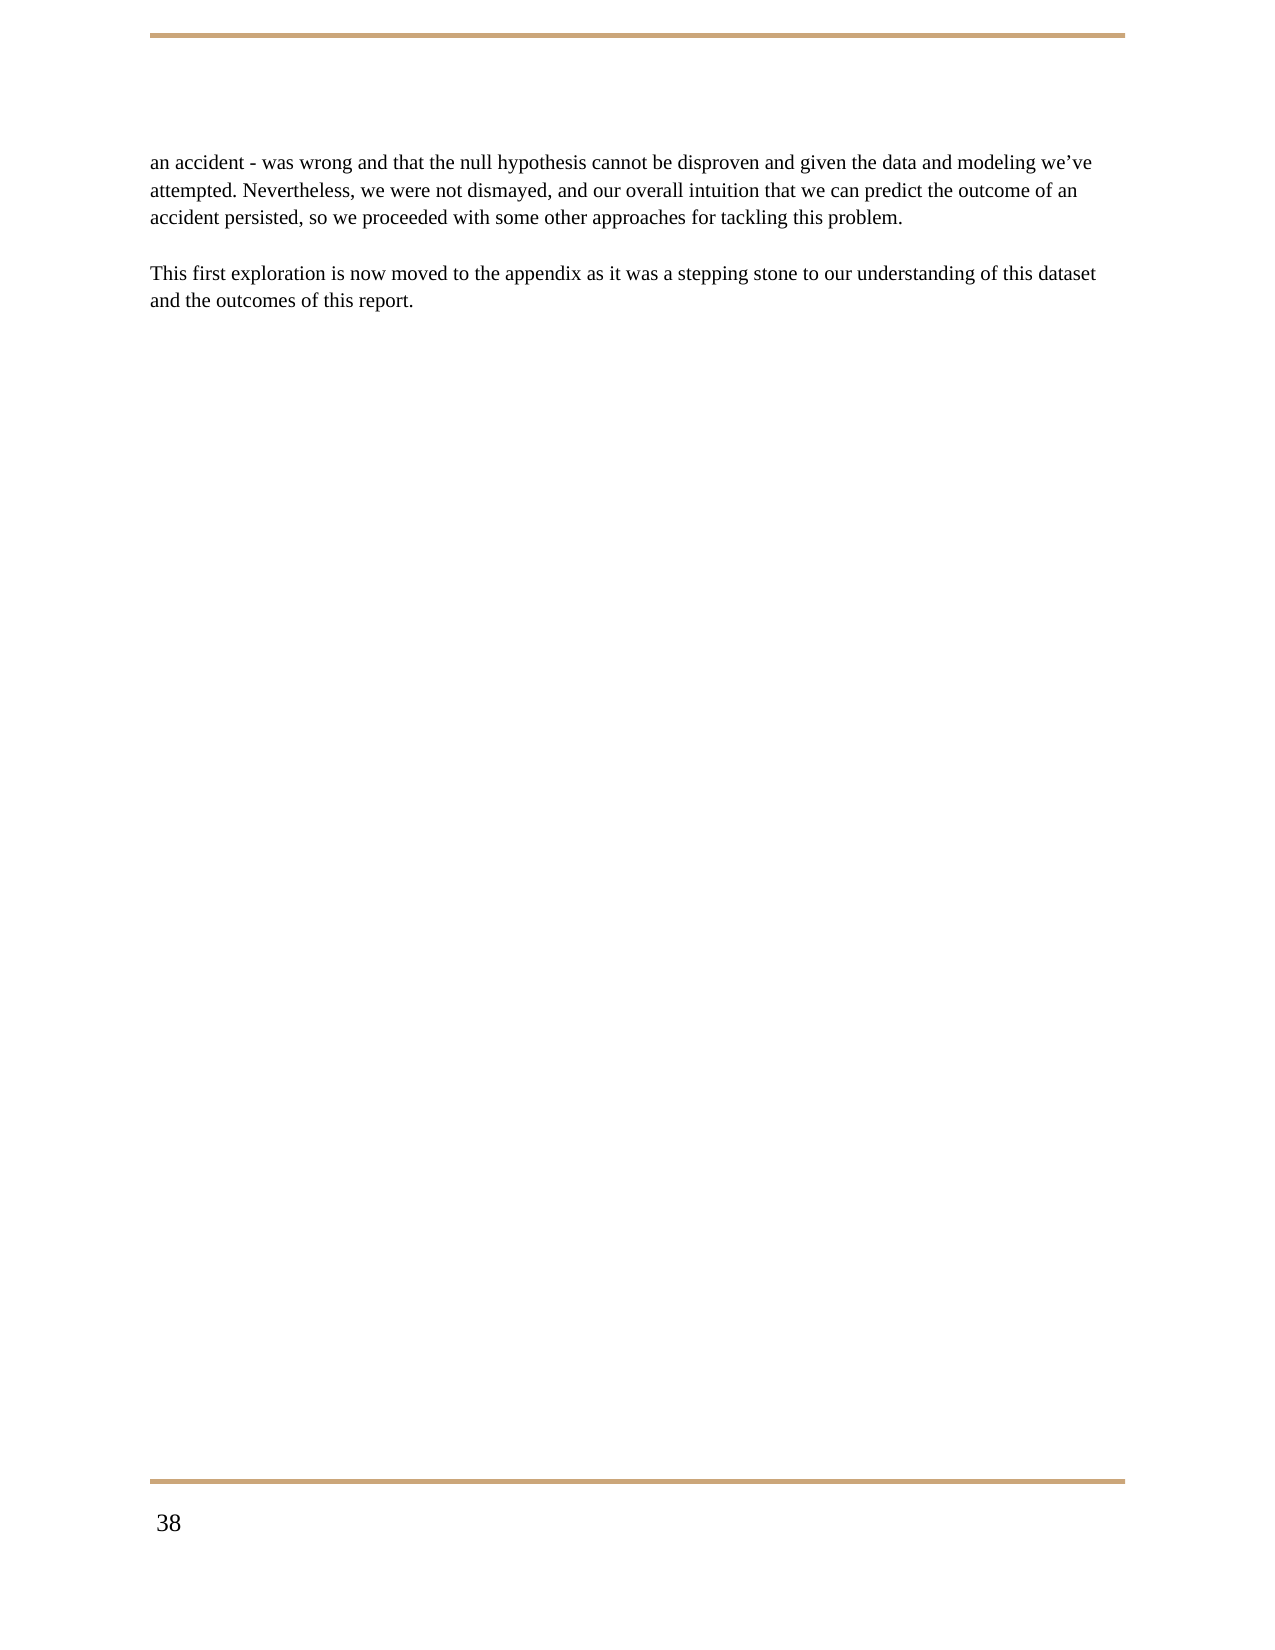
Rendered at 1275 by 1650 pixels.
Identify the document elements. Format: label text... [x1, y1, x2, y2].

picture [150, 33, 1125, 38]
text This first exploration is now moved to the appendix as it was a stepping stone to our understanding of this dataset and the outcomes of this report. [150, 260, 1125, 312]
picture [150, 1479, 1125, 1484]
